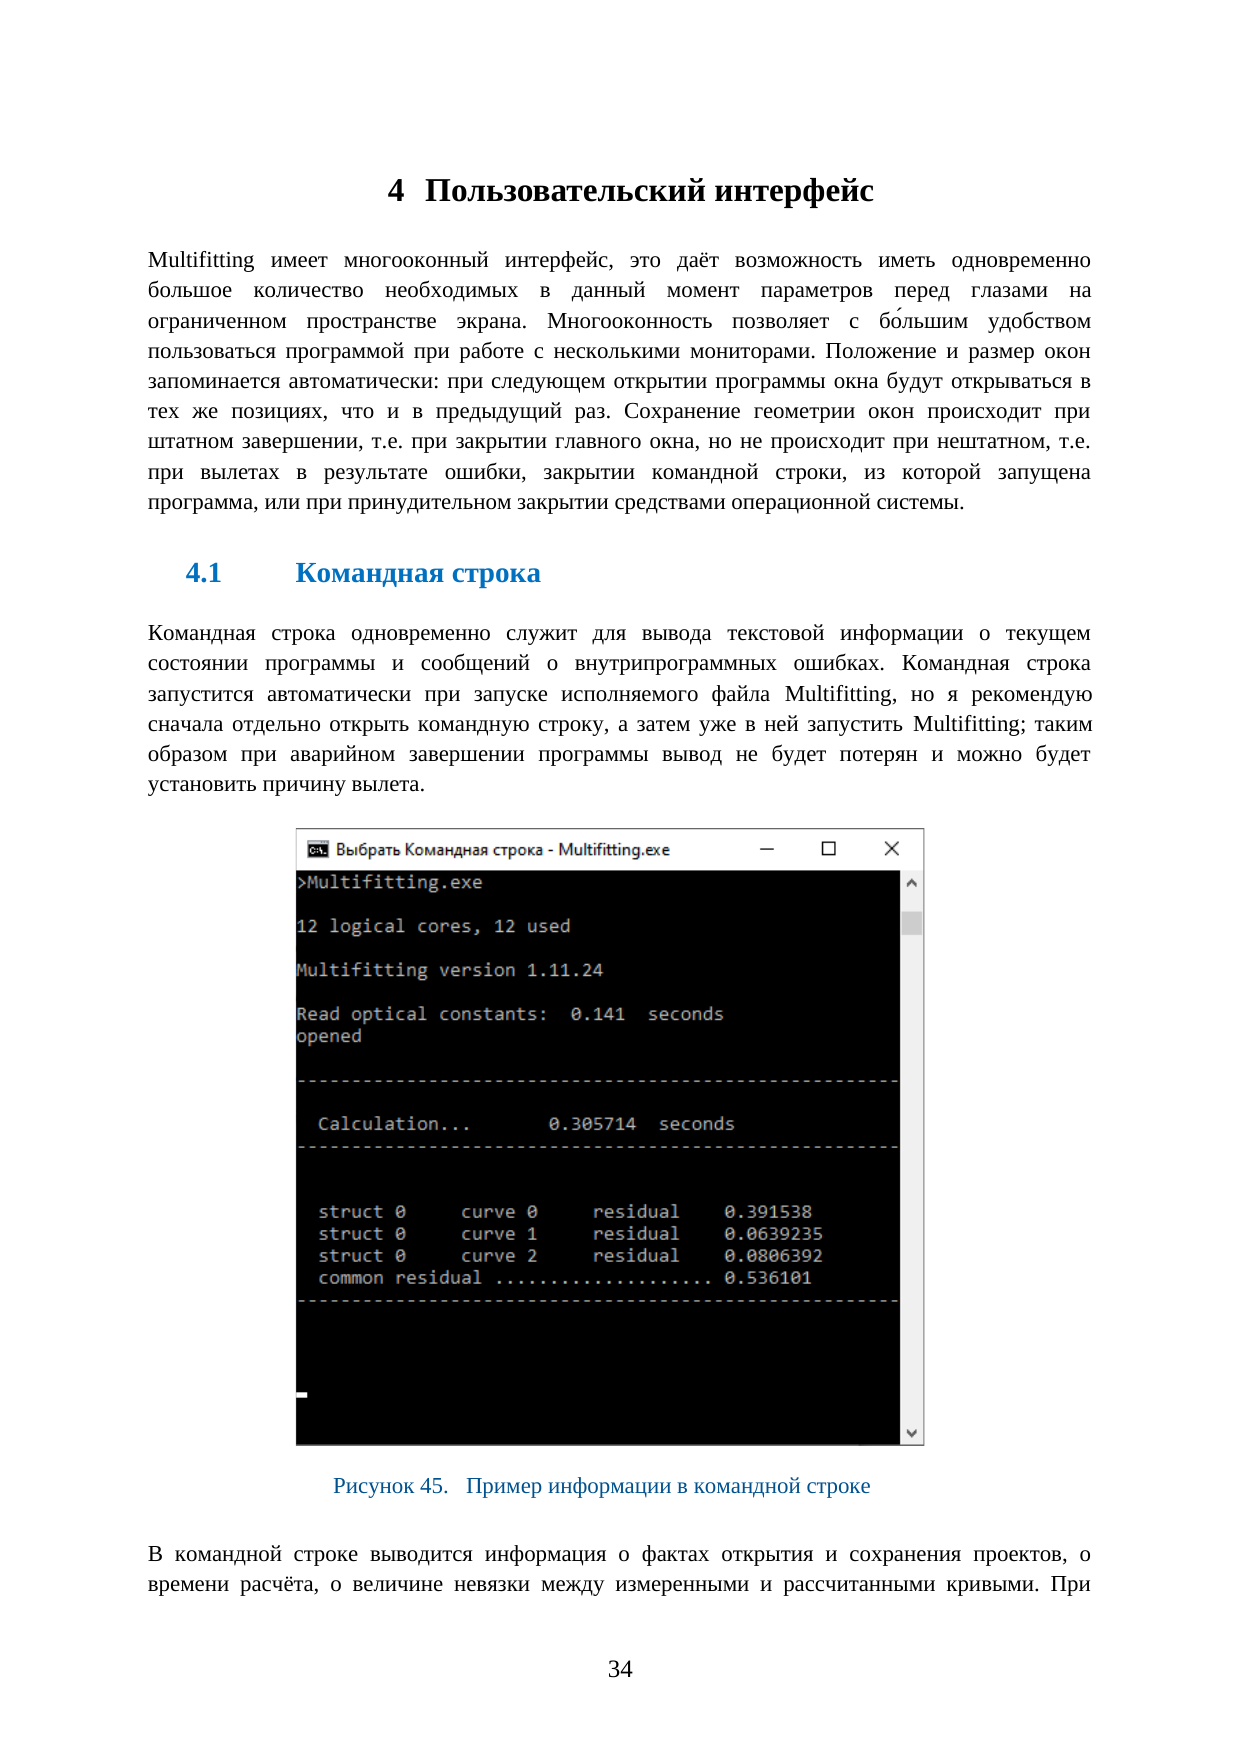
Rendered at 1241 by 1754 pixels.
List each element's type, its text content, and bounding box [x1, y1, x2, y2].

subtitle Пользовательский интерфейс [178, 170, 1093, 209]
picture [295, 828, 925, 1446]
subtitle Командная строка [155, 556, 1093, 589]
text Командная строка одновременно служит для вывода текстовой информации о текущем состоянии программы и сообщений о внутрипрограммных ошибках. Командная строка запустится автоматически при запуске исполняемого файла Multifitting, но я рекомендую сначала отдельно открыть командную строку, а затем уже в ней запустить Multifitting; таким образом при аварийном завершении программы вывод не будет потерян и можно будет установить причину вылета. [148, 619, 1093, 797]
text Multifitting имеет многооконный интерфейс, это даёт возможность иметь одновременно большое количество необходимых в данный момент параметров перед глазами на ограниченном пространстве экрана. Многооконность позволяет с бо́льшим удобством пользоваться программой при работе с несколькими мониторами. Положение и размер окон запоминается автоматически: при следующем открытии программы окна будут открываться в тех же позициях, что и в предыдущий раз. Сохранение геометрии окон происходит при штатном завершении, т.е. при закрытии главного окна, но не происходит при нештатном, т.е. при вылетах в результате ошибки, закрытии командной строки, из которой запущена программа, или при принудительном закрытии средствами операционной системы. [148, 246, 1093, 514]
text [148, 1540, 1093, 1597]
